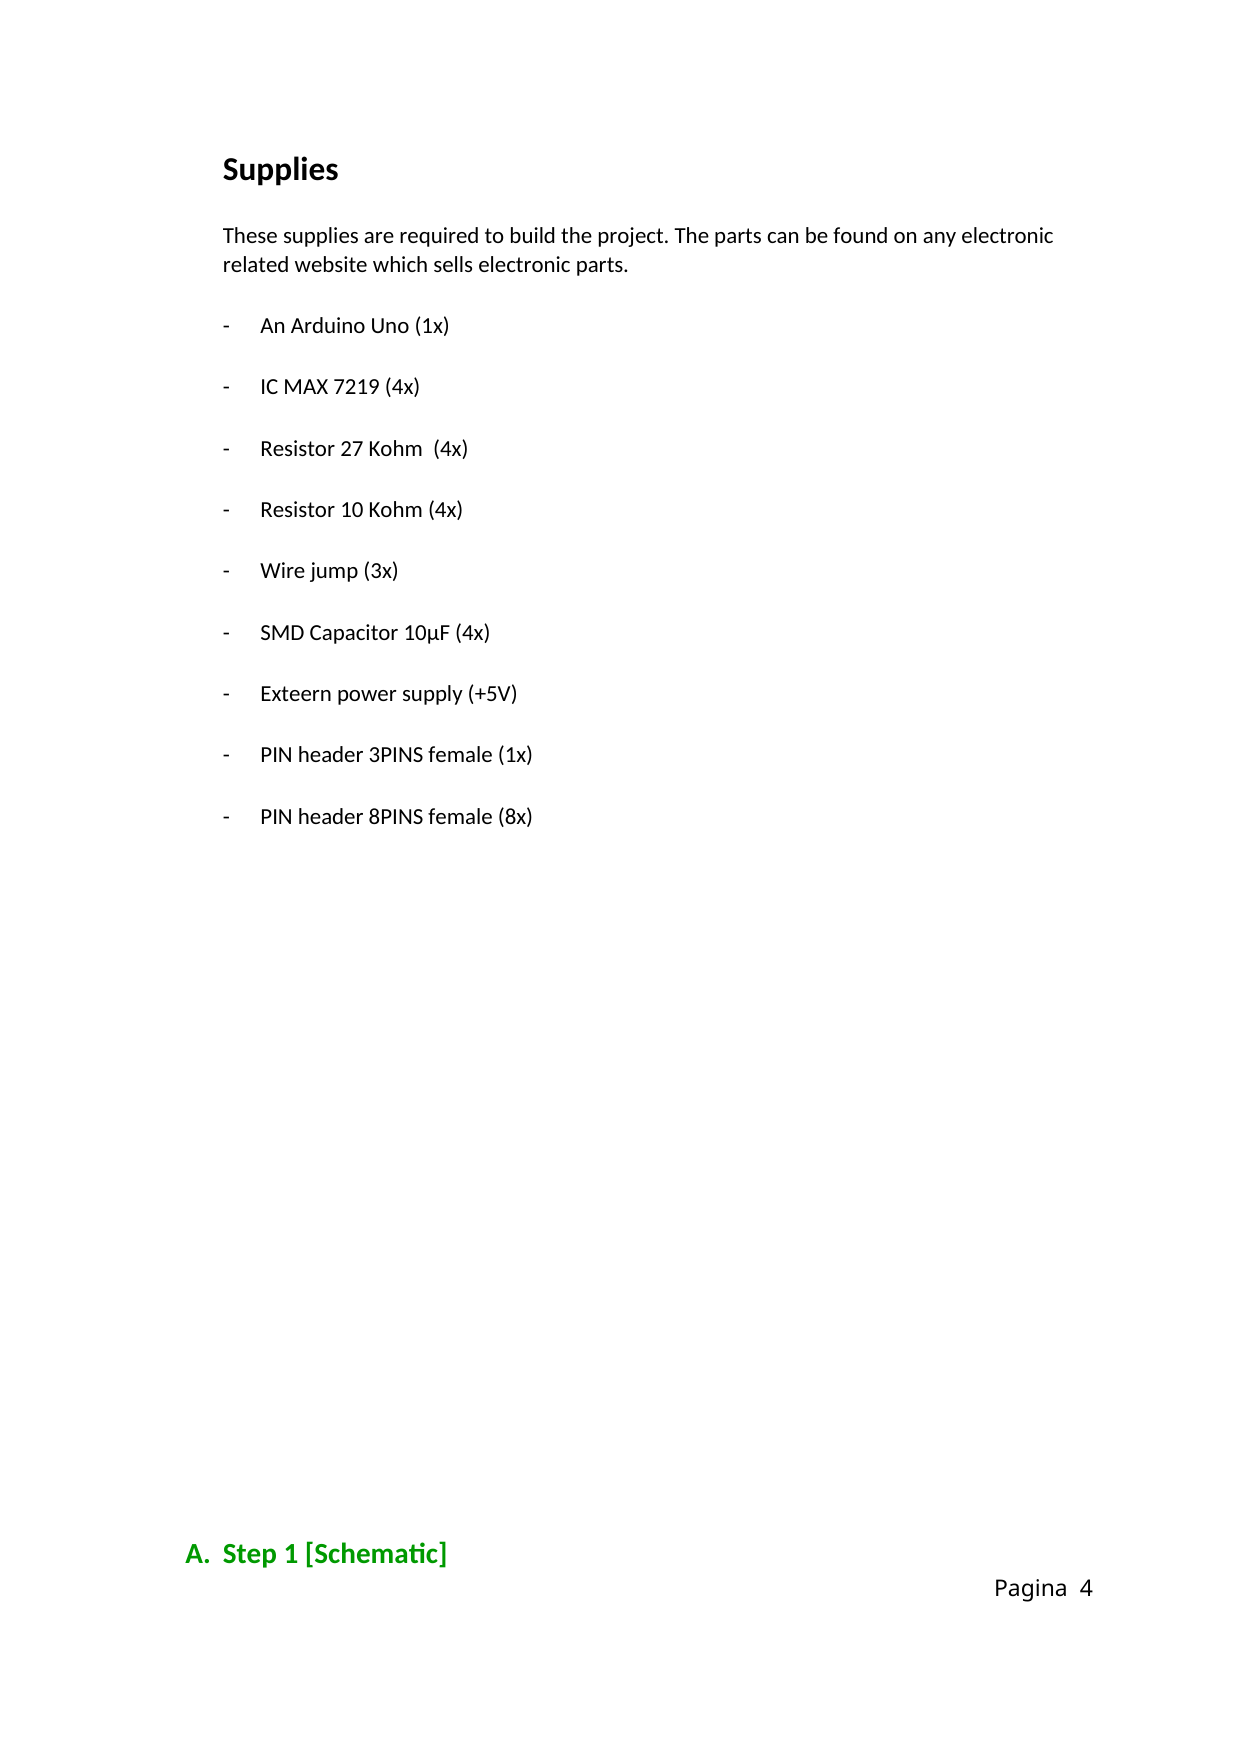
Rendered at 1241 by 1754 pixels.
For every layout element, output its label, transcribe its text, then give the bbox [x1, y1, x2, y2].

list Exteern power supply (+5V) [223, 679, 1093, 707]
list Resistor 10 Kohm (4x) [223, 495, 1093, 523]
list Wire jump (3x) [223, 556, 1093, 584]
list PIN header 8PINS female (8x) [223, 802, 1093, 830]
text Step 1 [Schematic] [185, 1535, 1093, 1570]
list Resistor 27 Kohm (4x) [223, 434, 1093, 462]
list SMD Capacitor 10µF (4x) [223, 618, 1093, 646]
list Supplies [223, 148, 1093, 188]
list An Arduino Uno (1x) [223, 311, 1093, 339]
list IC MAX 7219 (4x) [223, 372, 1093, 400]
list PIN header 3PINS female (1x) [223, 741, 1093, 768]
list These supplies are required to build the project. The parts can be found on any electronic related website which sells electronic parts. [223, 222, 1093, 278]
